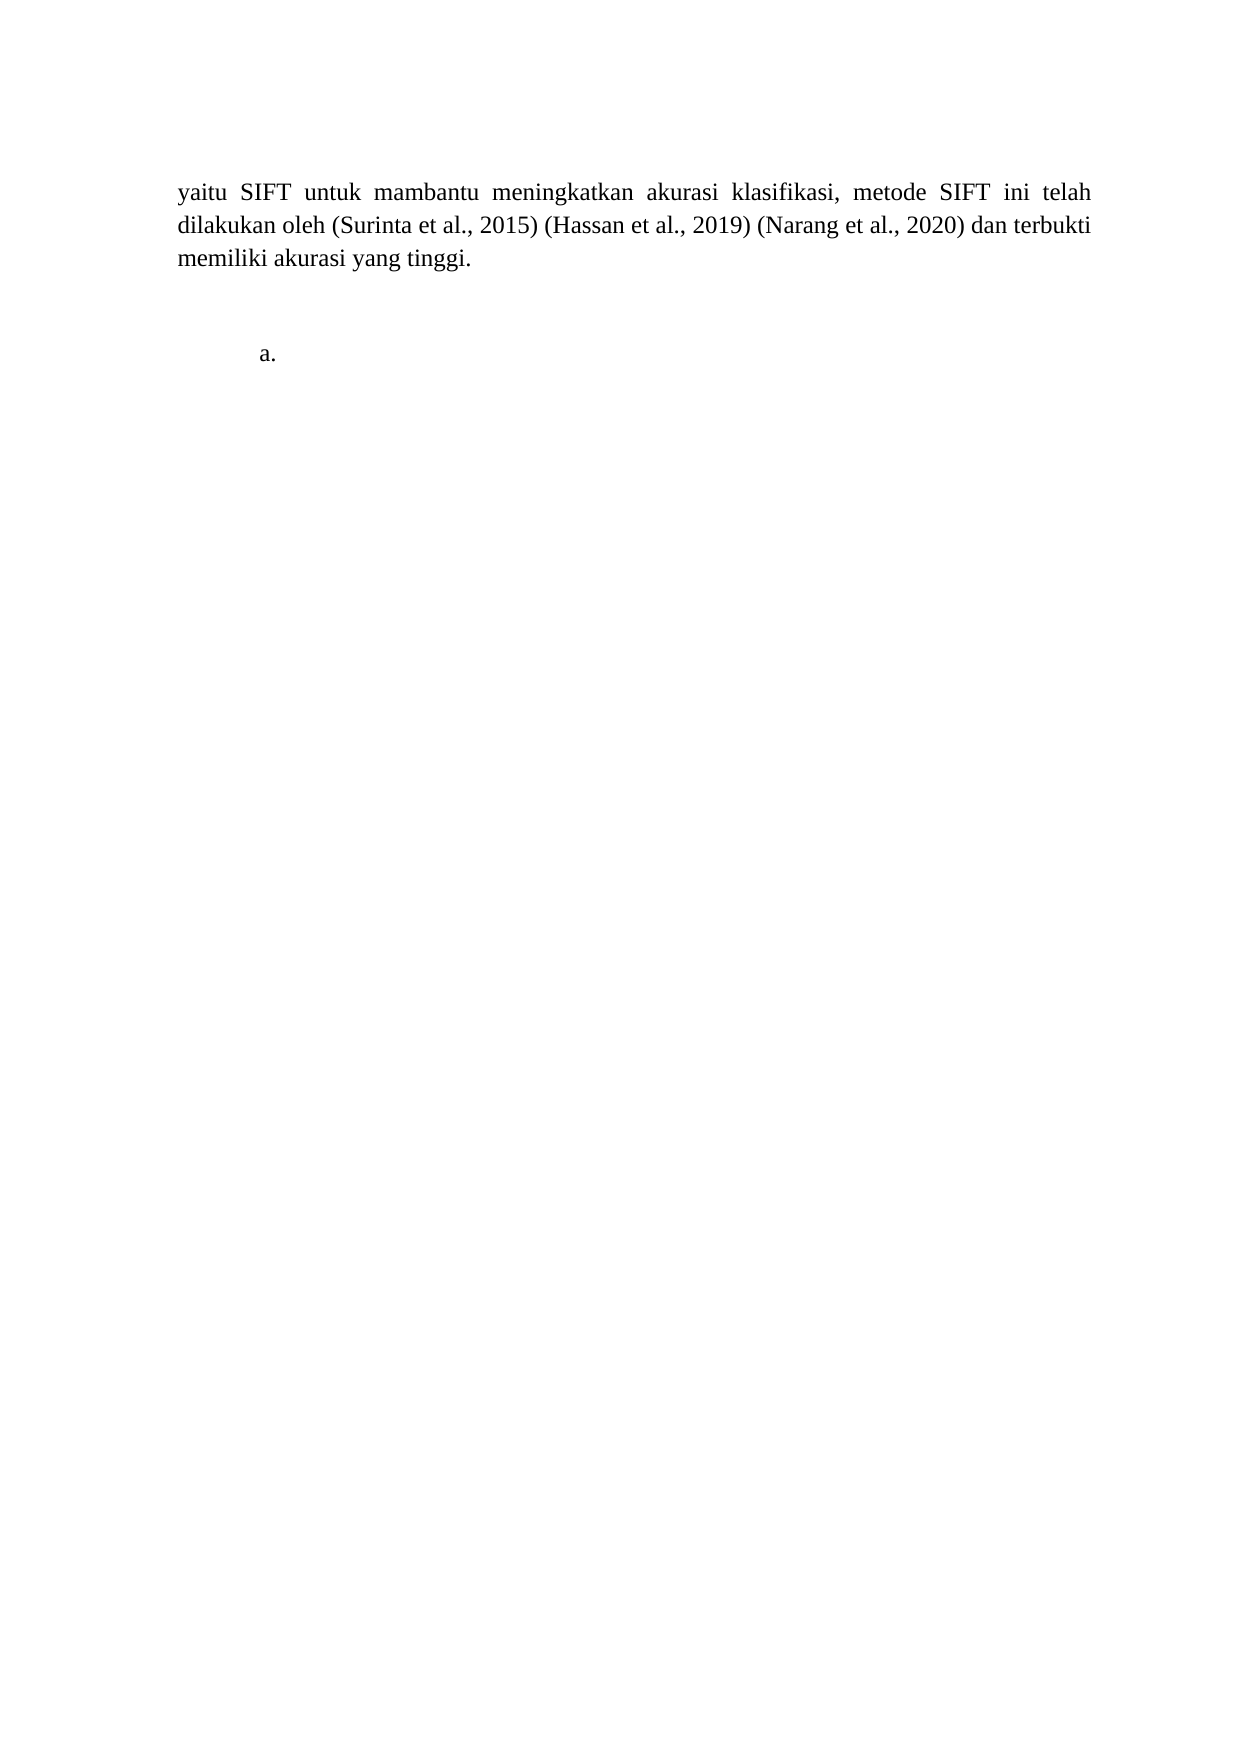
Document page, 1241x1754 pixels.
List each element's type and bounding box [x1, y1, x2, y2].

text [177, 177, 1092, 272]
